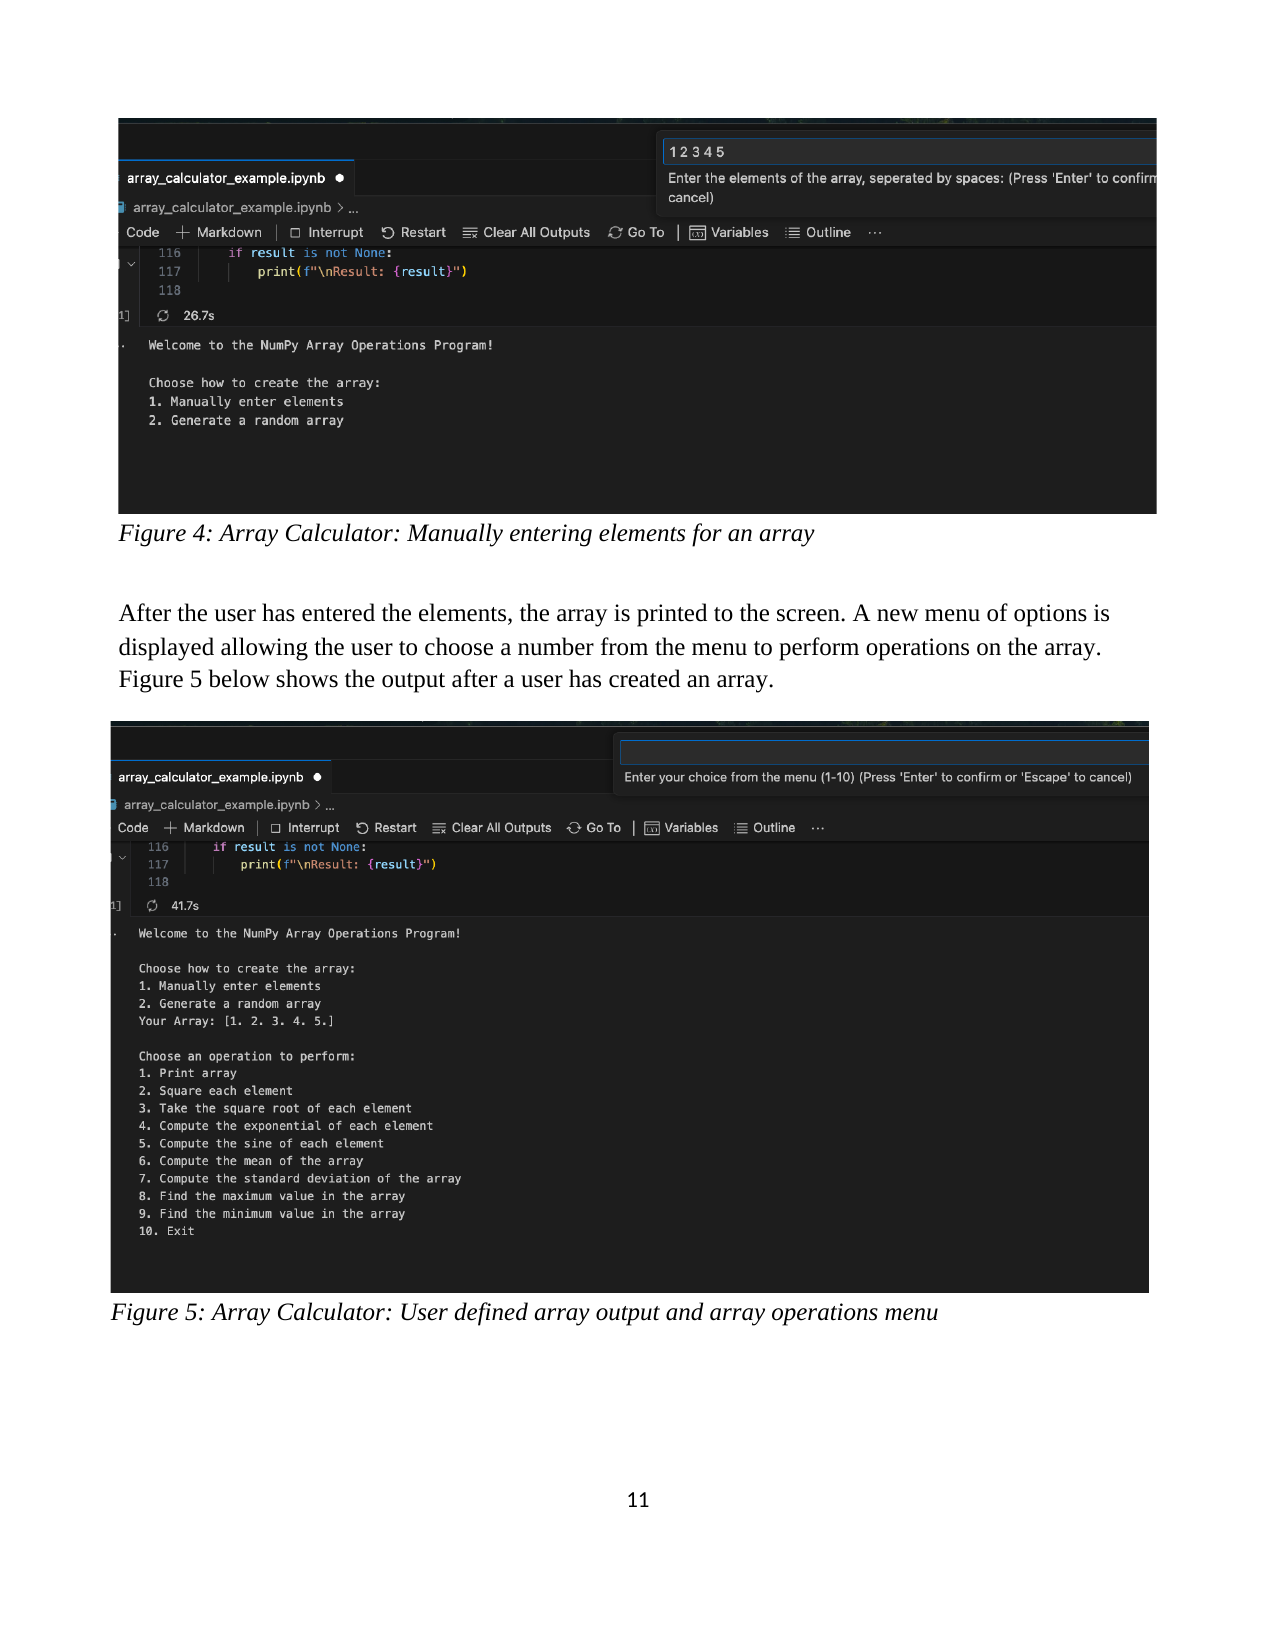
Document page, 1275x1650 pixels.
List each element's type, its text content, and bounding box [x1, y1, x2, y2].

picture [110, 721, 1149, 1293]
picture [118, 118, 1157, 514]
text After the user has entered the elements, the array is printed to the screen. A new menu of options is displayed allowing the user to choose a number from the menu to perform operations on the array. Figure 5 below shows the output after a user has created an array. [118, 598, 1157, 693]
